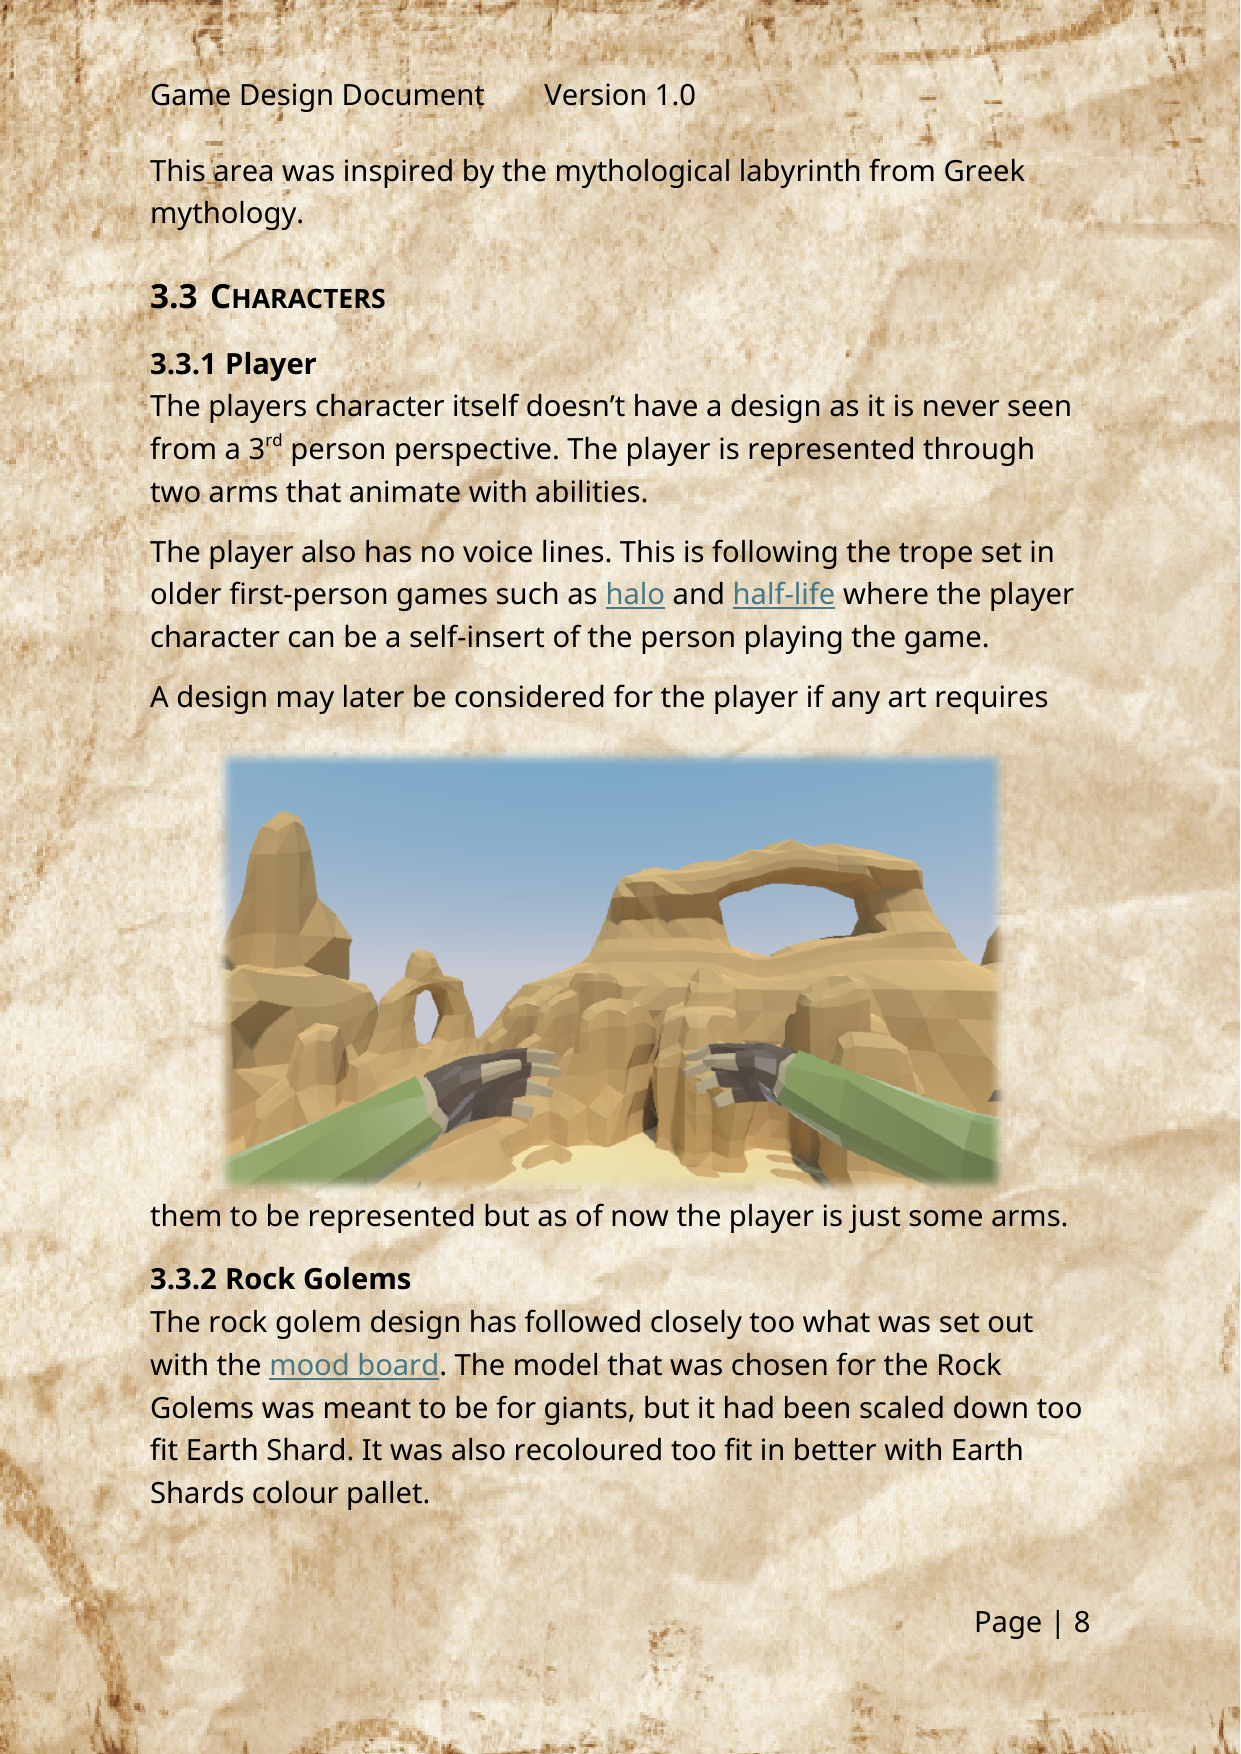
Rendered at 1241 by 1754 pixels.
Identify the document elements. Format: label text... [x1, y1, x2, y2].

subtitle Rock Golems [150, 1258, 1090, 1298]
text The player also has no voice lines. This is following the trope set in older first-person games such as halo and half-life where the player character can be a self-insert of the person playing the game. [150, 531, 1090, 656]
text The rock golem design has followed closely too what was set out with the mood board. The model that was chosen for the Rock Golems was meant to be for giants, but it had been scaled down too fit Earth Shard. It was also recoloured too fit in better with Earth Shards colour pallet. [150, 1301, 1090, 1512]
picture [0, 0, 1241, 1754]
text This area was inspired by the mythological labyrinth from Greek mythology. [150, 150, 1090, 232]
text A design may later be considered for the player if any art requires them to be represented but as of now the player is just some arms. [150, 676, 1090, 1234]
subtitle Player [150, 343, 1090, 383]
text The players character itself doesn’t have a design as it is never seen from a 3rd person perspective. The player is represented through two arms that animate with abilities. [150, 386, 1090, 511]
subtitle Characters [150, 273, 1090, 318]
